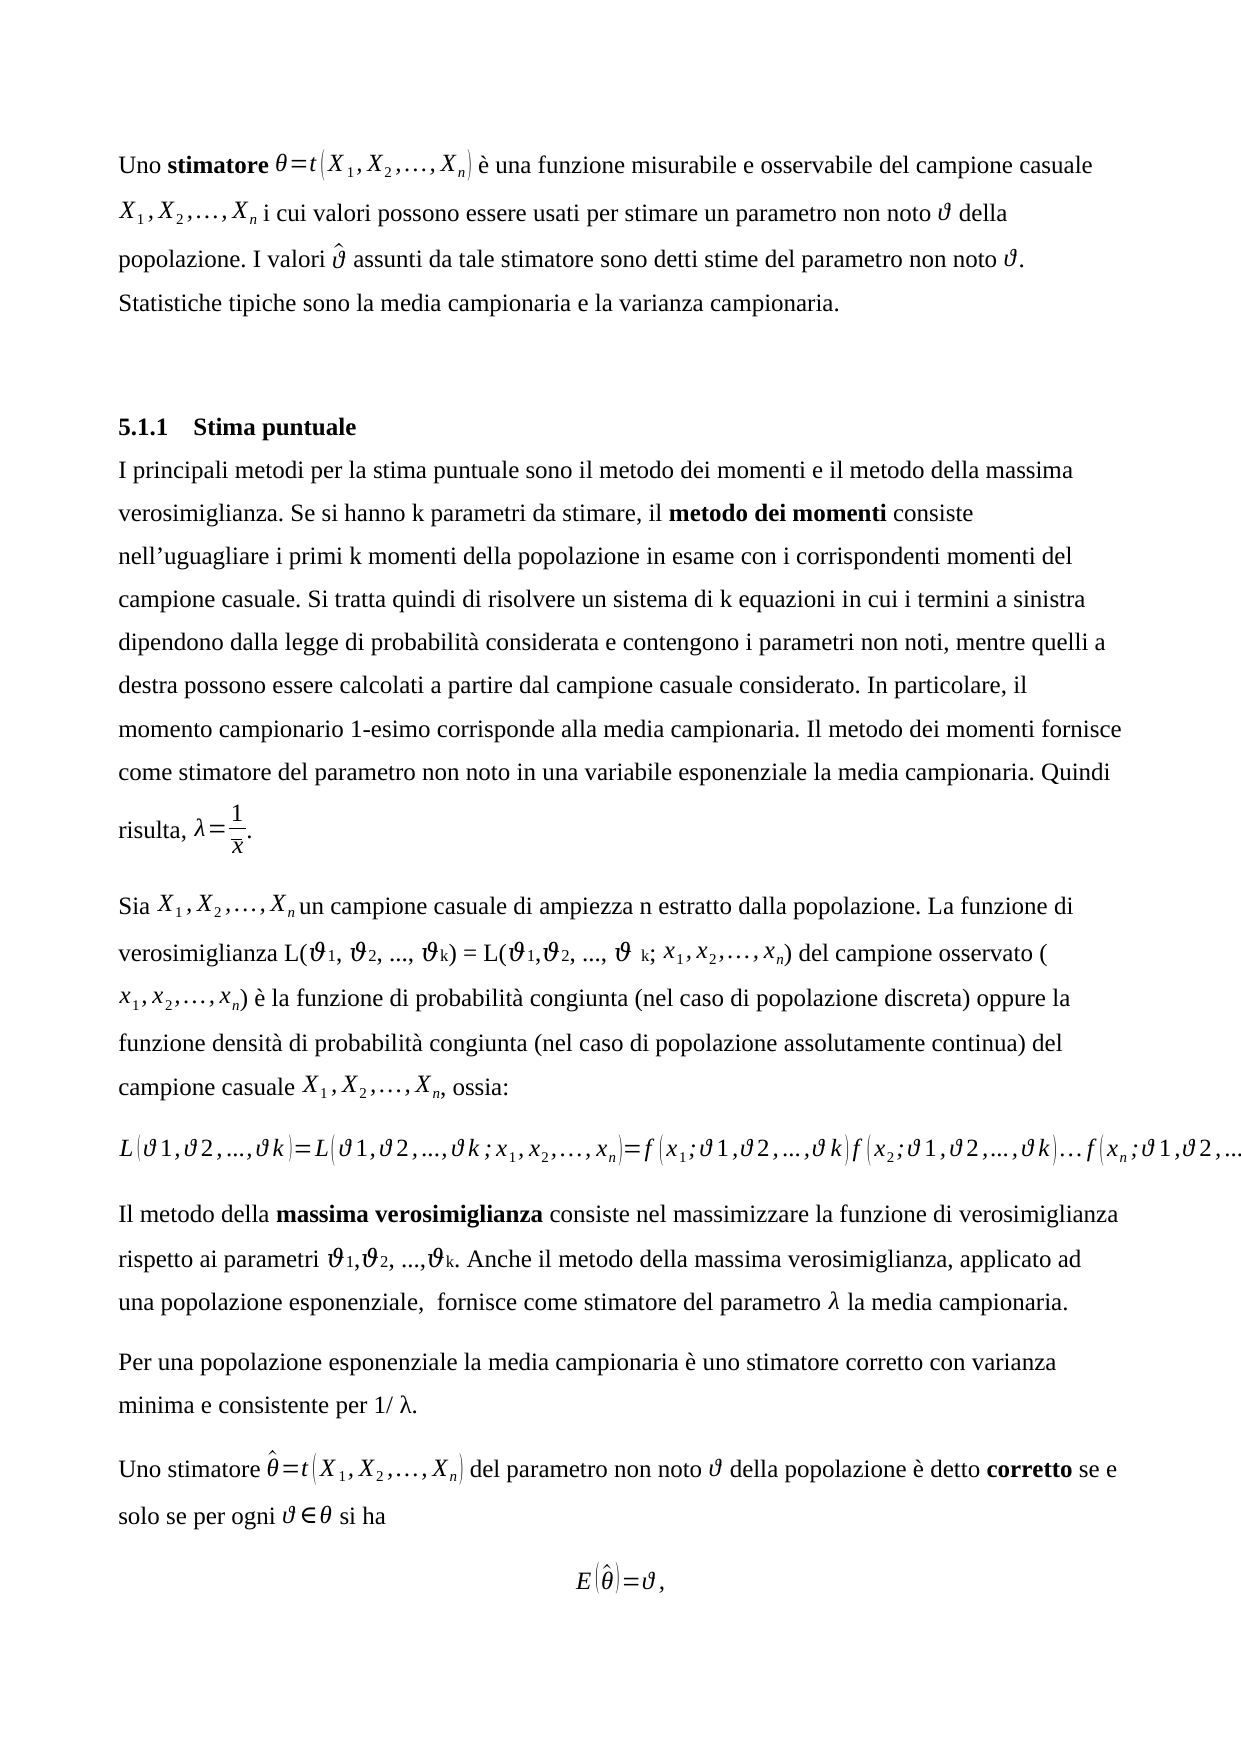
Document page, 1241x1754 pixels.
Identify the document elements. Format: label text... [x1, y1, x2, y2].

subtitle Stima puntuale [118, 412, 1122, 441]
text Per una popolazione esponenziale la media campionaria è uno stimatore corretto con varianza minima e consistente per 1/ λ. [118, 1347, 1122, 1419]
text Uno stimatore del parametro non noto della popolazione è detto corretto se e solo se per ogni si ha [118, 1450, 1122, 1530]
text Il metodo della massima verosimiglianza consiste nel massimizzare la funzione di verosimiglianza rispetto ai parametri 𝜗1,𝜗2, ...,𝜗k. Anche il metodo della massima verosimiglianza, applicato ad una popolazione esponenziale, fornisce come stimatore del parametro la media campionaria. [118, 1199, 1122, 1316]
text Uno stimatore è una funzione misurabile e osservabile del campione casuale i cui valori possono essere usati per stimare un parametro non noto della popolazione. I valori assunti da tale stimatore sono detti stime del parametro non noto . Statistiche tipiche sono la media campionaria e la varianza campionaria. [118, 148, 1122, 317]
text Sia un campione casuale di ampiezza n estratto dalla popolazione. La funzione di verosimiglianza L(𝜗1, 𝜗2, ..., 𝜗k) = L(𝜗1,𝜗2, ..., 𝜗 k; ) del campione osservato () è la funzione di probabilità congiunta (nel caso di popolazione discreta) oppure la funzione densità di probabilità congiunta (nel caso di popolazione assolutamente continua) del campione casuale , ossia: [118, 890, 1122, 1102]
text I principali metodi per la stima puntuale sono il metodo dei momenti e il metodo della massima verosimiglianza. Se si hanno k parametri da stimare, il metodo dei momenti consiste nell’uguagliare i primi k momenti della popolazione in esame con i corrispondenti momenti del campione casuale. Si tratta quindi di risolvere un sistema di k equazioni in cui i termini a sinistra dipendono dalla legge di probabilità considerata e contengono i parametri non noti, mentre quelli a destra possono essere calcolati a partire dal campione casuale considerato. In particolare, il momento campionario 1-esimo corrisponde alla media campionaria. Il metodo dei momenti fornisce come stimatore del parametro non noto in una variabile esponenziale la media campionaria. Quindi risulta, . [118, 455, 1122, 859]
